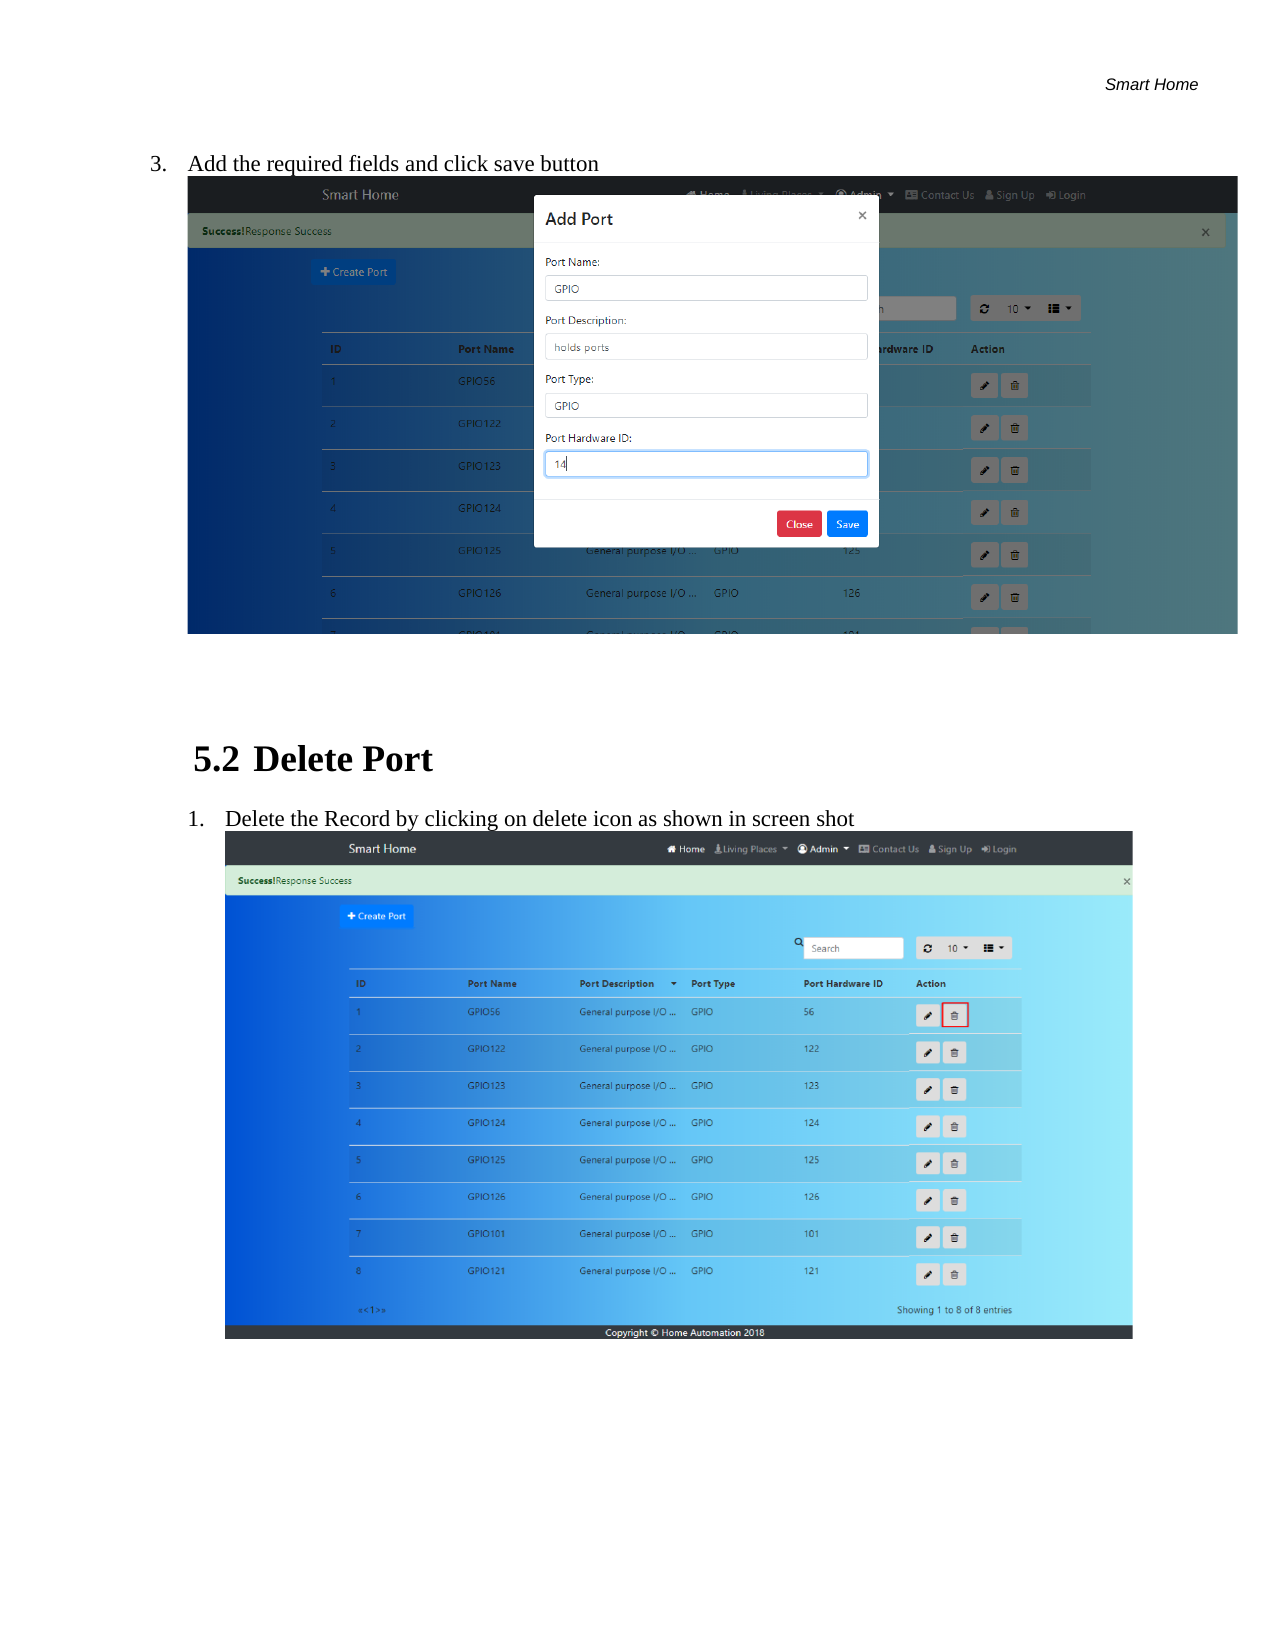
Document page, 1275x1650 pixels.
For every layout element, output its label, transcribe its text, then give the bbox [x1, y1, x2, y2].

subtitle Delete Port [193, 737, 1200, 780]
picture [225, 831, 1133, 1339]
list Add the required fields and click save button [150, 150, 1200, 634]
